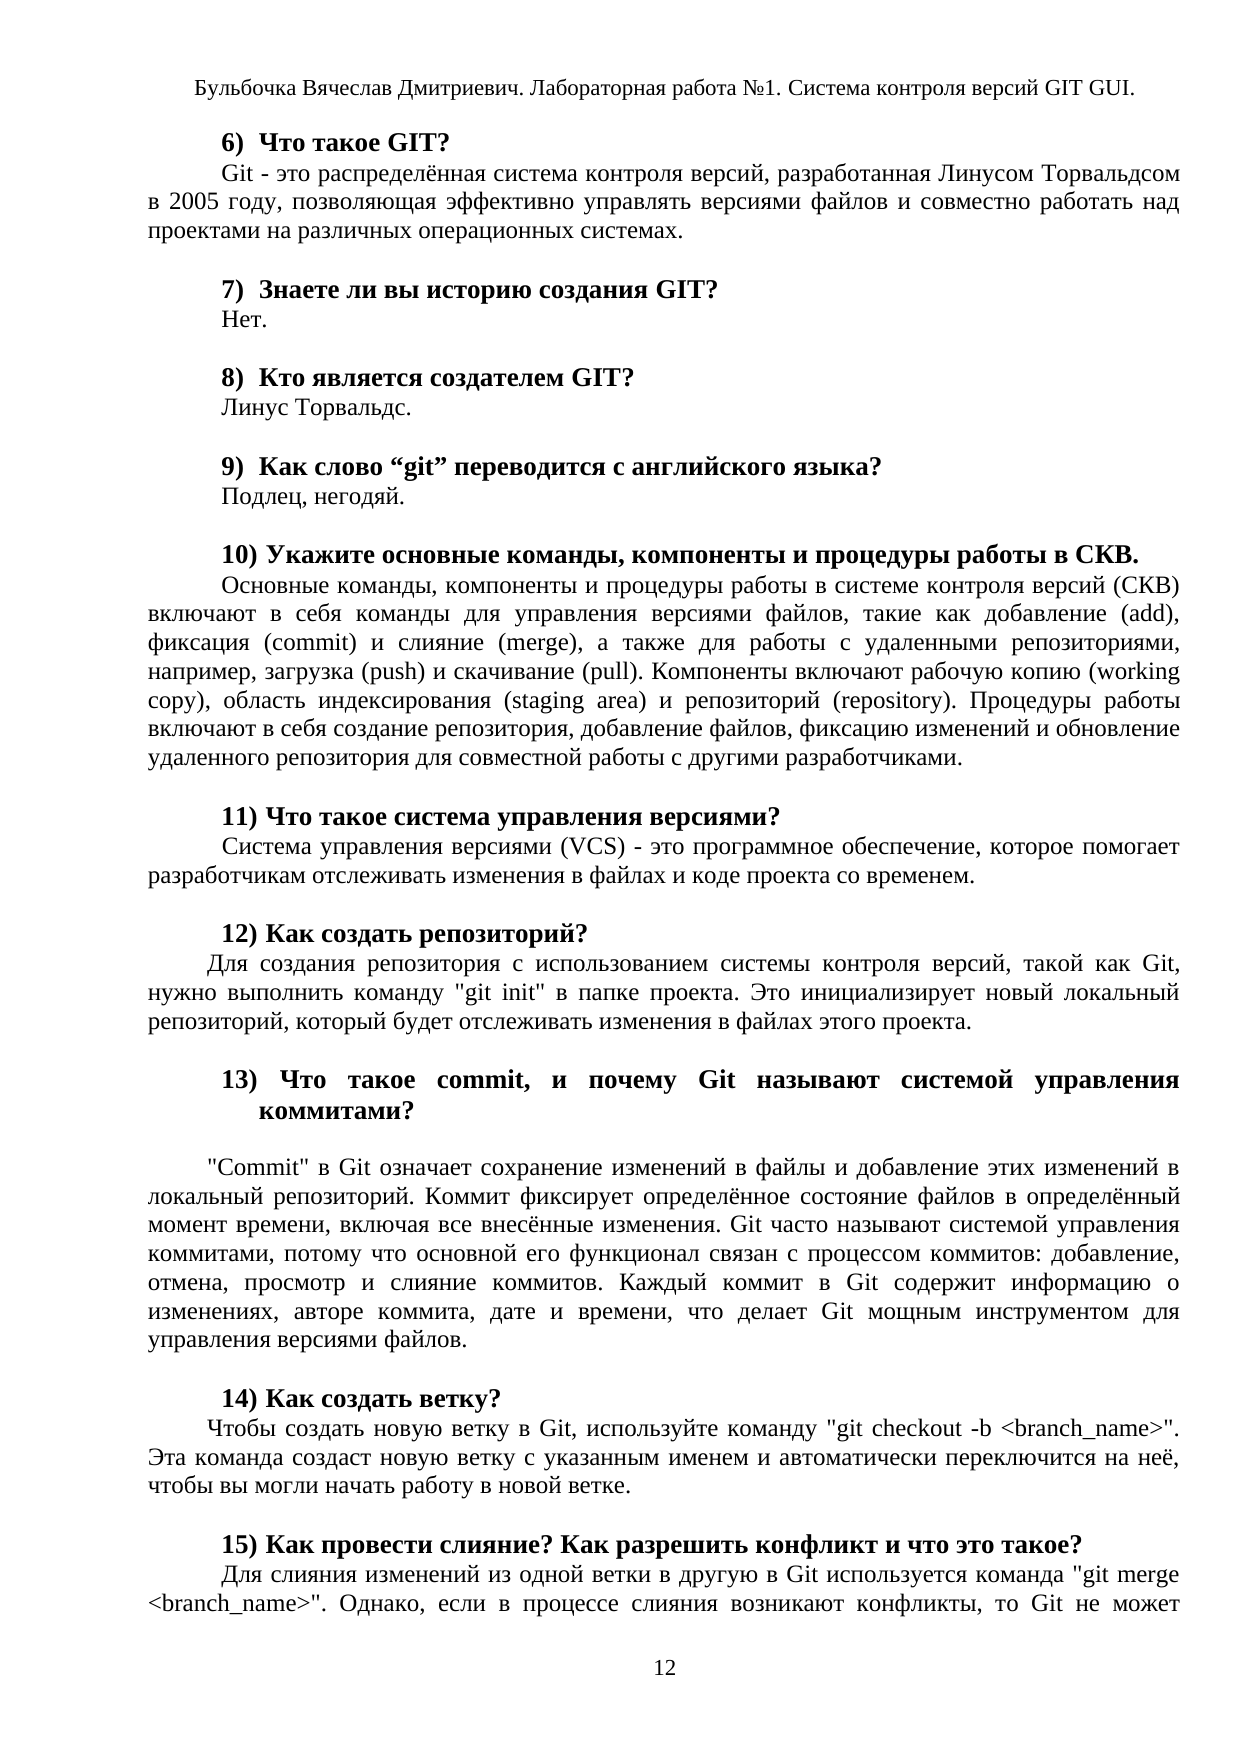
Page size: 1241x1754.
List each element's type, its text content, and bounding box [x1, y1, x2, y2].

text Чтобы создать новую ветку в Git, используйте команду "git checkout -b <branch_name>". Эта команда создаст новую ветку с указанным именем и автоматически переключится на неё, чтобы вы могли начать работу в новой ветке. [148, 1413, 1181, 1499]
text Основные команды, компоненты и процедуры работы в системе контроля версий (СКВ) включают в себя команды для управления версиями файлов, такие как добавление (add), фиксация (commit) и слияние (merge), а также для работы с удаленными репозиториями, например, загрузка (push) и скачивание (pull). Компоненты включают рабочую копию (working copy), область индексирования (staging area) и репозиторий (repository). Процедуры работы включают в себя создание репозитория, добавление файлов, фиксацию изменений и обновление удаленного репозитория для совместной работы с другими разработчиками. [148, 570, 1181, 771]
text "Commit" в Git означает сохранение изменений в файлы и добавление этих изменений в локальный репозиторий. Коммит фиксирует определённое состояние файлов в определённый момент времени, включая все внесённые изменения. Git часто называют системой управления коммитами, потому что основной его функционал связан с процессом коммитов: добавление, отмена, просмотр и слияние коммитов. Каждый коммит в Git содержит информацию о изменениях, авторе коммита, дате и времени, что делает Git мощным инструментом для управления версиями файлов. [148, 1152, 1181, 1353]
list Кто является создателем GIT? [221, 361, 1181, 392]
list Как создать ветку? [221, 1382, 1181, 1413]
text Нет. [221, 304, 1181, 333]
text Подлец, негодяй. [221, 481, 1181, 510]
list Знаете ли вы историю создания GIT? [221, 273, 1181, 304]
list Как создать репозиторий? [221, 917, 1181, 948]
text Git - это распределённая система контроля версий, разработанная Линусом Торвальдсом в 2005 году, позволяющая эффективно управлять версиями файлов и совместно работать над проектами на различных операционных системах. [148, 158, 1181, 244]
list Укажите основные команды, компоненты и процедуры работы в СКВ. [221, 539, 1181, 570]
list Что такое commit, и почему Git называют системой управления коммитами? [221, 1063, 1181, 1152]
list Как провести слияние? Как разрешить конфликт и что это такое? [221, 1528, 1181, 1559]
list Как слово “git” переводится с английского языка? [221, 450, 1181, 481]
text Линус Торвальдс. [221, 392, 1181, 421]
list Что такое GIT? [221, 127, 1181, 158]
list Что такое система управления версиями? [221, 800, 1181, 831]
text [148, 1559, 1181, 1617]
text Для создания репозитория с использованием системы контроля версий, такой как Git, нужно выполнить команду "git init" в папке проекта. Это инициализирует новый локальный репозиторий, который будет отслеживать изменения в файлах этого проекта. [148, 948, 1181, 1034]
text Система управления версиями (VCS) - это программное обеспечение, которое помогает разработчикам отслеживать изменения в файлах и коде проекта со временем. [148, 831, 1181, 888]
